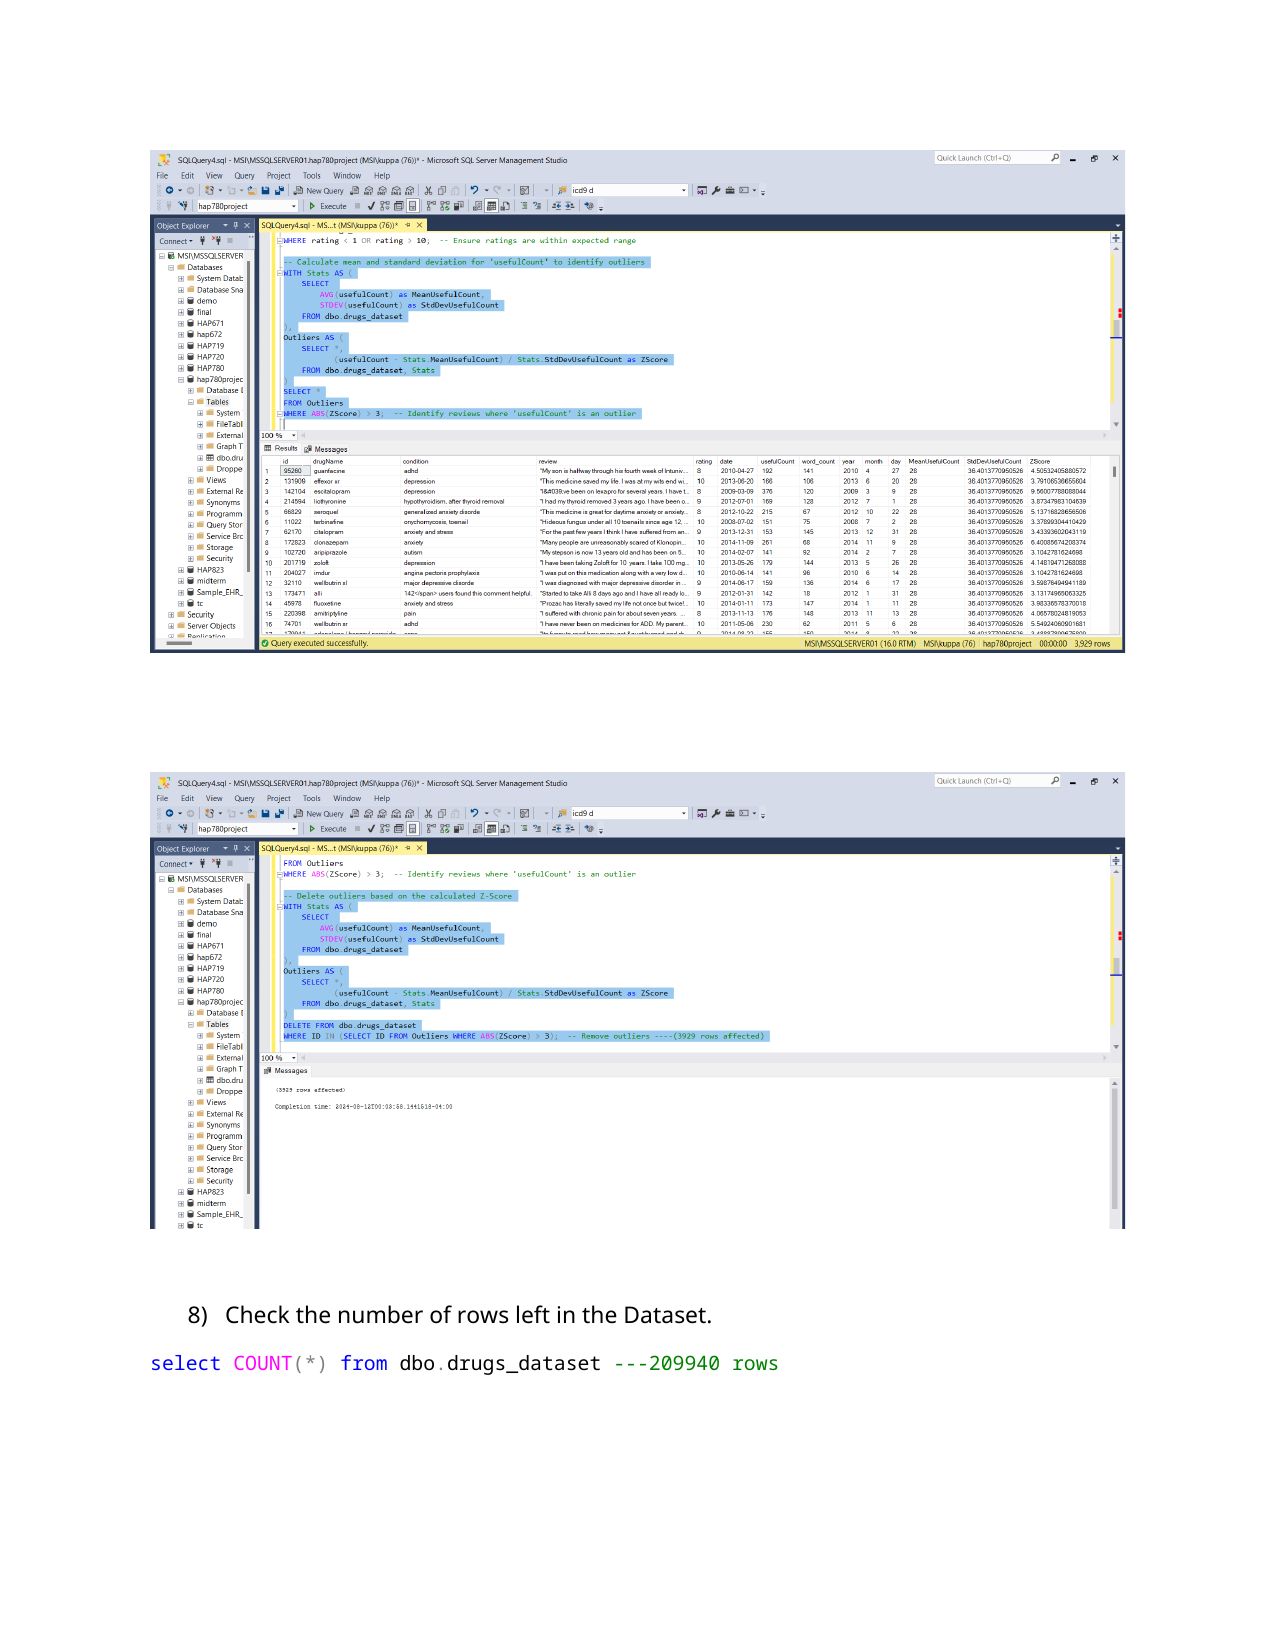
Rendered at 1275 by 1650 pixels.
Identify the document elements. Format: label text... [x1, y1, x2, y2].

text select COUNT(*) from dbo.drugs_dataset ---209940 rows [150, 1349, 1125, 1376]
list Check the number of rows left in the Dataset. [187, 1299, 1125, 1330]
picture [150, 150, 1125, 653]
picture [150, 772, 1125, 1229]
